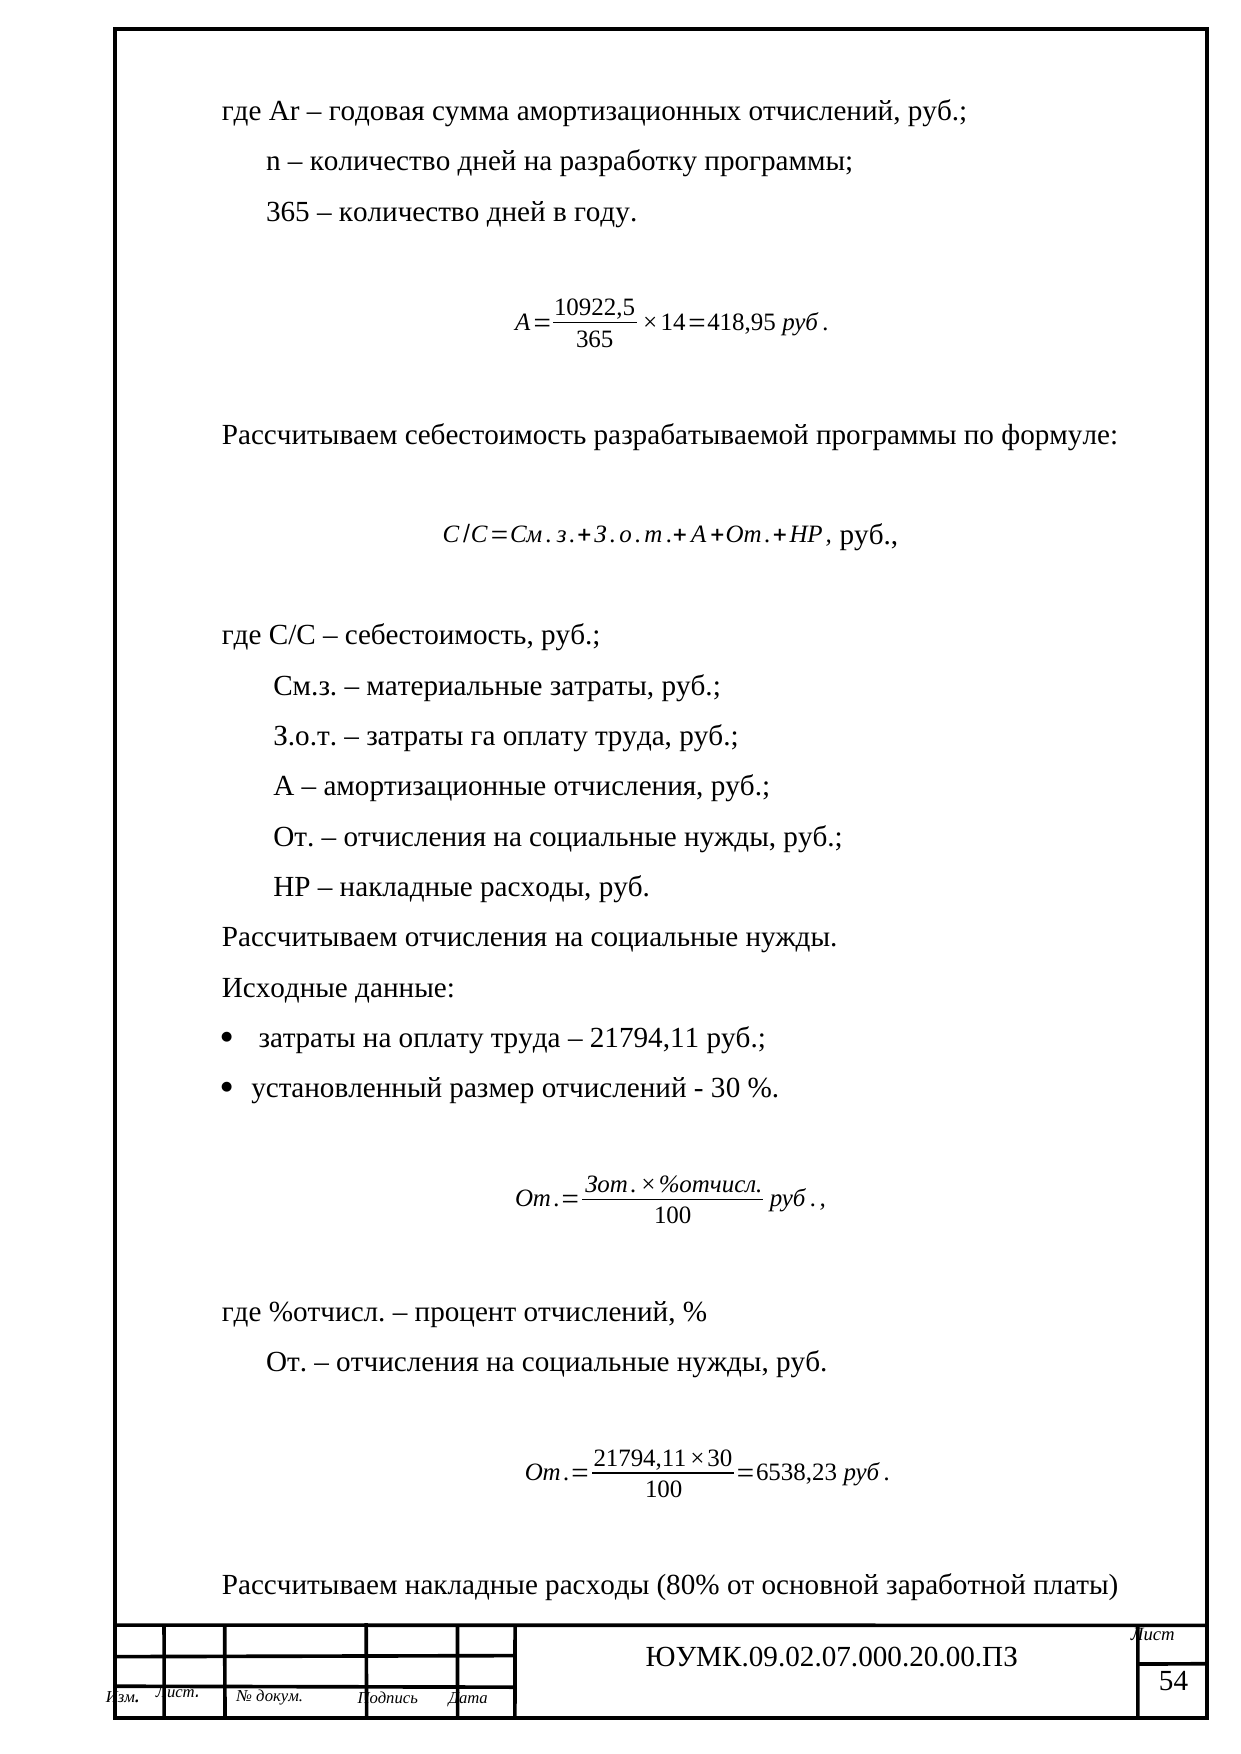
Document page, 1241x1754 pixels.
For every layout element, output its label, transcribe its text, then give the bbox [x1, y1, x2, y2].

text От. – отчисления на социальные нужды, руб. [148, 1344, 1193, 1378]
text где %отчисл. – процент отчислений, % [148, 1294, 1193, 1327]
text Исходные данные: [148, 970, 1193, 1003]
list установленный размер отчислений - 30 %. [148, 1070, 1193, 1104]
list затраты на оплату труда – 21794,11 руб.; [148, 1020, 1193, 1054]
text Рассчитываем накладные расходы (80% от основной заработной платы) [148, 1567, 1193, 1601]
text n – количество дней на разработку программы; [148, 143, 1193, 177]
text НР – накладные расходы, руб. [148, 869, 1193, 903]
text где Ar – годовая сумма амортизационных отчислений, руб.; [148, 93, 1193, 127]
text А – амортизационные отчисления, руб.; [148, 768, 1193, 802]
text От. – отчисления на социальные нужды, руб.; [148, 819, 1193, 852]
text См.з. – материальные затраты, руб.; [148, 668, 1193, 701]
text где С/С – себестоимость, руб.; [148, 617, 1193, 651]
text Рассчитываем себестоимость разрабатываемой программы по формуле: [148, 417, 1193, 450]
text руб., [148, 517, 1193, 551]
text З.о.т. – затраты га оплату труда, руб.; [148, 718, 1193, 752]
text Рассчитываем отчисления на социальные нужды. [148, 919, 1193, 953]
text 365 – количество дней в году. [148, 194, 1193, 227]
